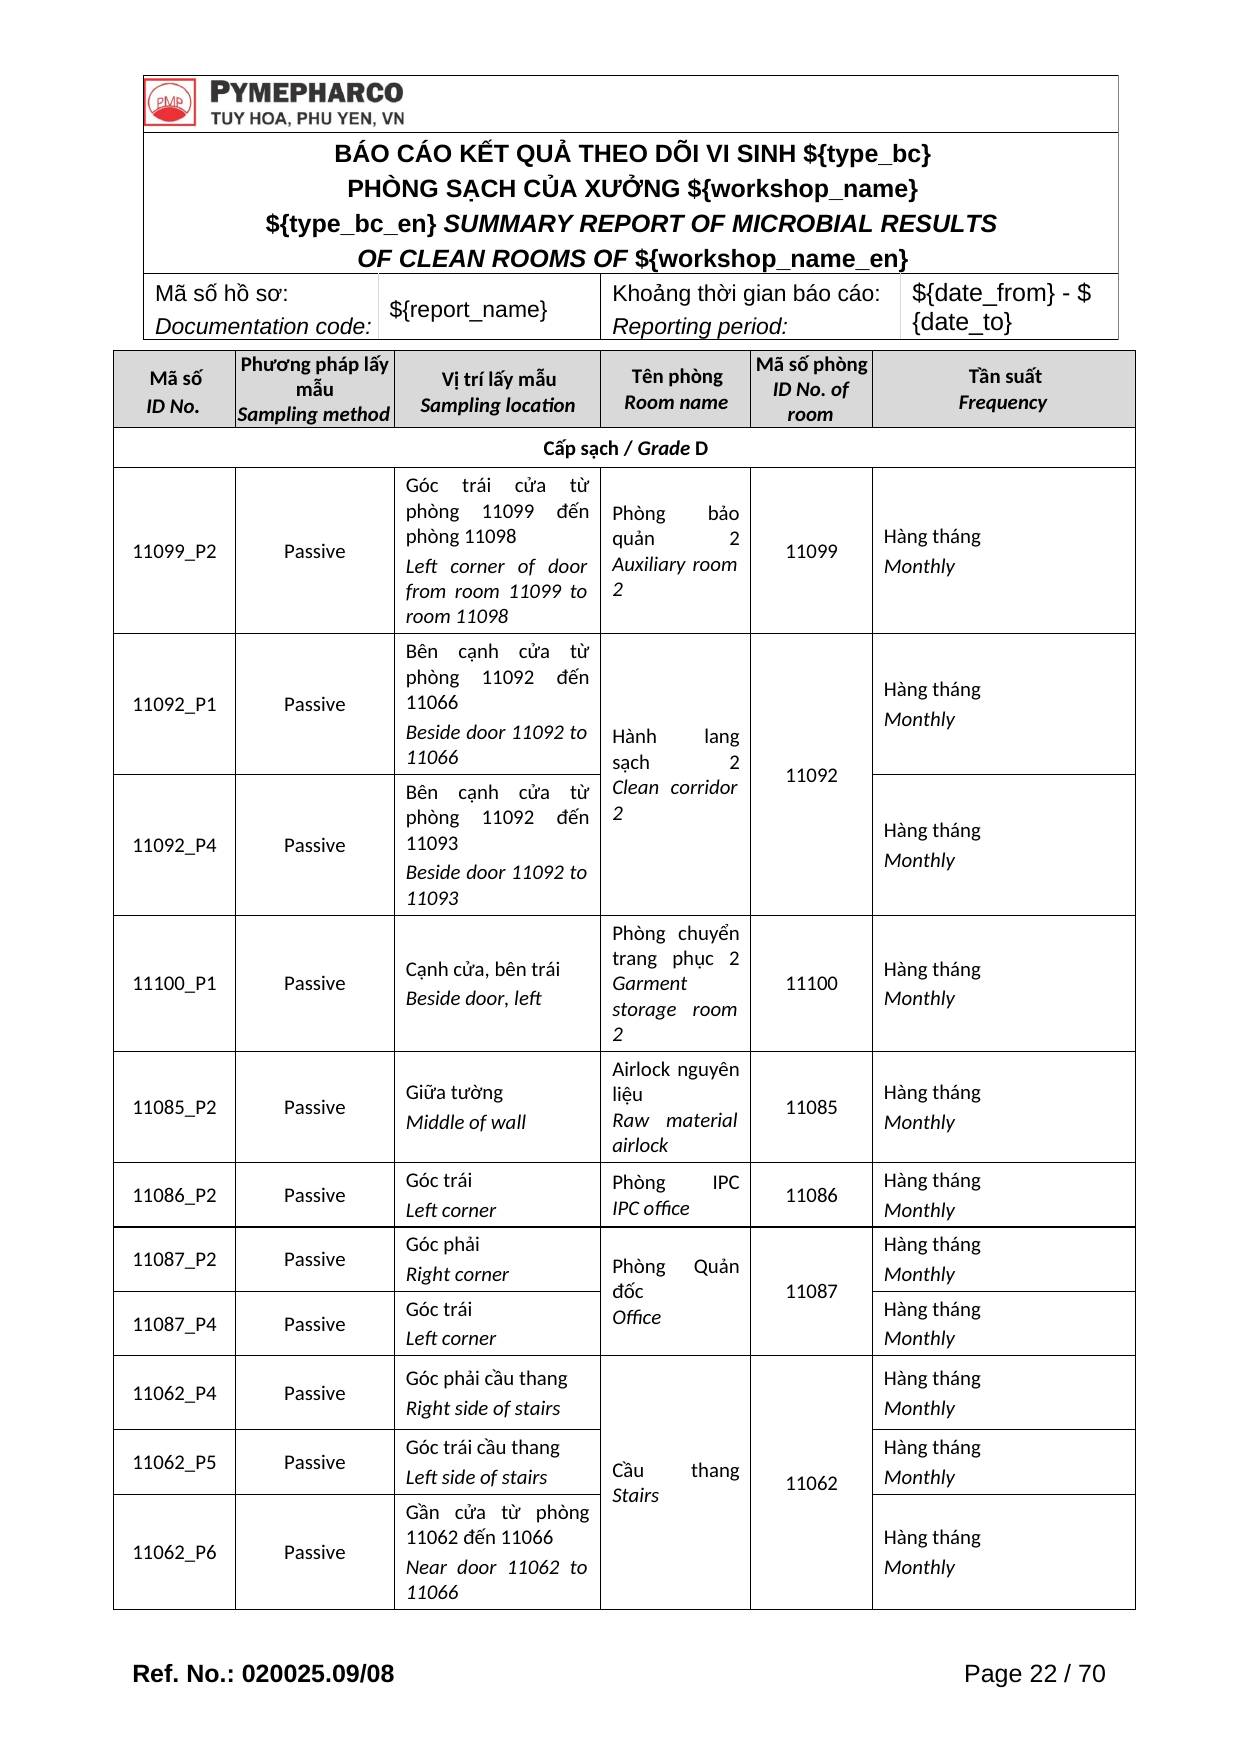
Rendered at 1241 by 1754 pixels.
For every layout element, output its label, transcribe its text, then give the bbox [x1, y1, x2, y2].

table_header Mã số phòng ID No. of room [751, 351, 872, 427]
table_cell 11100_P1 [114, 916, 235, 1051]
table_cell 11085 [751, 1052, 872, 1162]
table_cell Hàng tháng Monthly [873, 1163, 1135, 1226]
table_cell 11087_P2 [114, 1228, 235, 1291]
table_cell Passive [236, 1052, 394, 1162]
table_cell Passive [236, 1292, 394, 1355]
table_cell Passive [236, 916, 394, 1051]
table_header Vị trí lấy mẫu Sampling location [395, 351, 600, 427]
table_cell Góc trái cầu thang Left side of stairs [395, 1430, 600, 1494]
table_cell 11099_P2 [114, 468, 235, 633]
table_cell Hàng tháng Monthly [873, 468, 1135, 633]
table_cell 11087 [751, 1228, 872, 1355]
table_cell Hàng tháng Monthly [873, 916, 1135, 1051]
table_cell Hàng tháng Monthly [873, 1052, 1135, 1162]
table_cell Hàng tháng Monthly [873, 1495, 1135, 1609]
table_cell Hàng tháng Monthly [873, 775, 1135, 914]
table_header Tên phòng Room name [601, 351, 750, 427]
table_cell Góc trái Left corner [395, 1163, 600, 1226]
table_cell 11092 [751, 634, 872, 914]
table_cell 11062_P6 [114, 1495, 235, 1609]
table_cell 11062_P4 [114, 1356, 235, 1429]
table_cell Góc trái cửa từ phòng 11099 đến phòng 11098 Left corner of door from room 11099 to room 11098 [395, 468, 600, 633]
table_cell Góc phải cầu thang Right side of stairs [395, 1356, 600, 1429]
table_cell Cầu thang Stairs [601, 1356, 750, 1609]
table_cell Góc phải Right corner [395, 1228, 600, 1291]
table_cell 11092_P1 [114, 634, 235, 774]
table_cell Gần cửa từ phòng 11062 đến 11066 Near door 11062 to 11066 [395, 1495, 600, 1609]
table_cell Hàng tháng Monthly [873, 634, 1135, 774]
table_cell Passive [236, 1228, 394, 1291]
table_cell Hàng tháng Monthly [873, 1430, 1135, 1494]
table_cell Passive [236, 1430, 394, 1494]
table_cell Hàng tháng Monthly [873, 1228, 1135, 1291]
table_cell Giữa tường Middle of wall [395, 1052, 600, 1162]
table_cell Hàng tháng Monthly [873, 1292, 1135, 1355]
table_cell Passive [236, 775, 394, 914]
table_cell 11092_P4 [114, 775, 235, 914]
table_cell 11099 [751, 468, 872, 633]
table_cell Góc trái Left corner [395, 1292, 600, 1355]
table_cell Phòng Quản đốc Office [601, 1228, 750, 1355]
table_cell 11062_P5 [114, 1430, 235, 1494]
table_cell Airlock nguyên liệu Raw material airlock [601, 1052, 750, 1162]
table_cell 11100 [751, 916, 872, 1051]
table_cell Cấp sạch / Grade D [114, 428, 1135, 467]
table_header Phương pháp lấy mẫu Sampling method [236, 351, 394, 427]
table_cell 11087_P4 [114, 1292, 235, 1355]
table_cell Hàng tháng Monthly [873, 1356, 1135, 1429]
table_cell Phòng IPC IPC office [601, 1163, 750, 1226]
table_cell Phòng bảo quản 2 Auxiliary room 2 [601, 468, 750, 633]
table_cell 11062 [751, 1356, 872, 1609]
table_cell Bên cạnh cửa từ phòng 11092 đến 11066 Beside door 11092 to 11066 [395, 634, 600, 774]
table_cell Passive [236, 1356, 394, 1429]
table_cell Hành lang sạch 2 Clean corridor 2 [601, 634, 750, 914]
table_cell Passive [236, 468, 394, 633]
table_cell Passive [236, 1163, 394, 1226]
table_cell Cạnh cửa, bên trái Beside door, left [395, 916, 600, 1051]
table_cell Passive [236, 1495, 394, 1609]
table_cell Passive [236, 634, 394, 774]
table_header Tần suất Frequency [873, 351, 1135, 427]
table_header Mã số ID No. [114, 351, 235, 427]
table_cell 11086_P2 [114, 1163, 235, 1226]
table_cell Phòng chuyển trang phục 2 Garment storage room 2 [601, 916, 750, 1051]
picture [144, 78, 404, 127]
table_cell 11085_P2 [114, 1052, 235, 1162]
table_cell Bên cạnh cửa từ phòng 11092 đến 11093 Beside door 11092 to 11093 [395, 775, 600, 914]
table_cell 11086 [751, 1163, 872, 1226]
